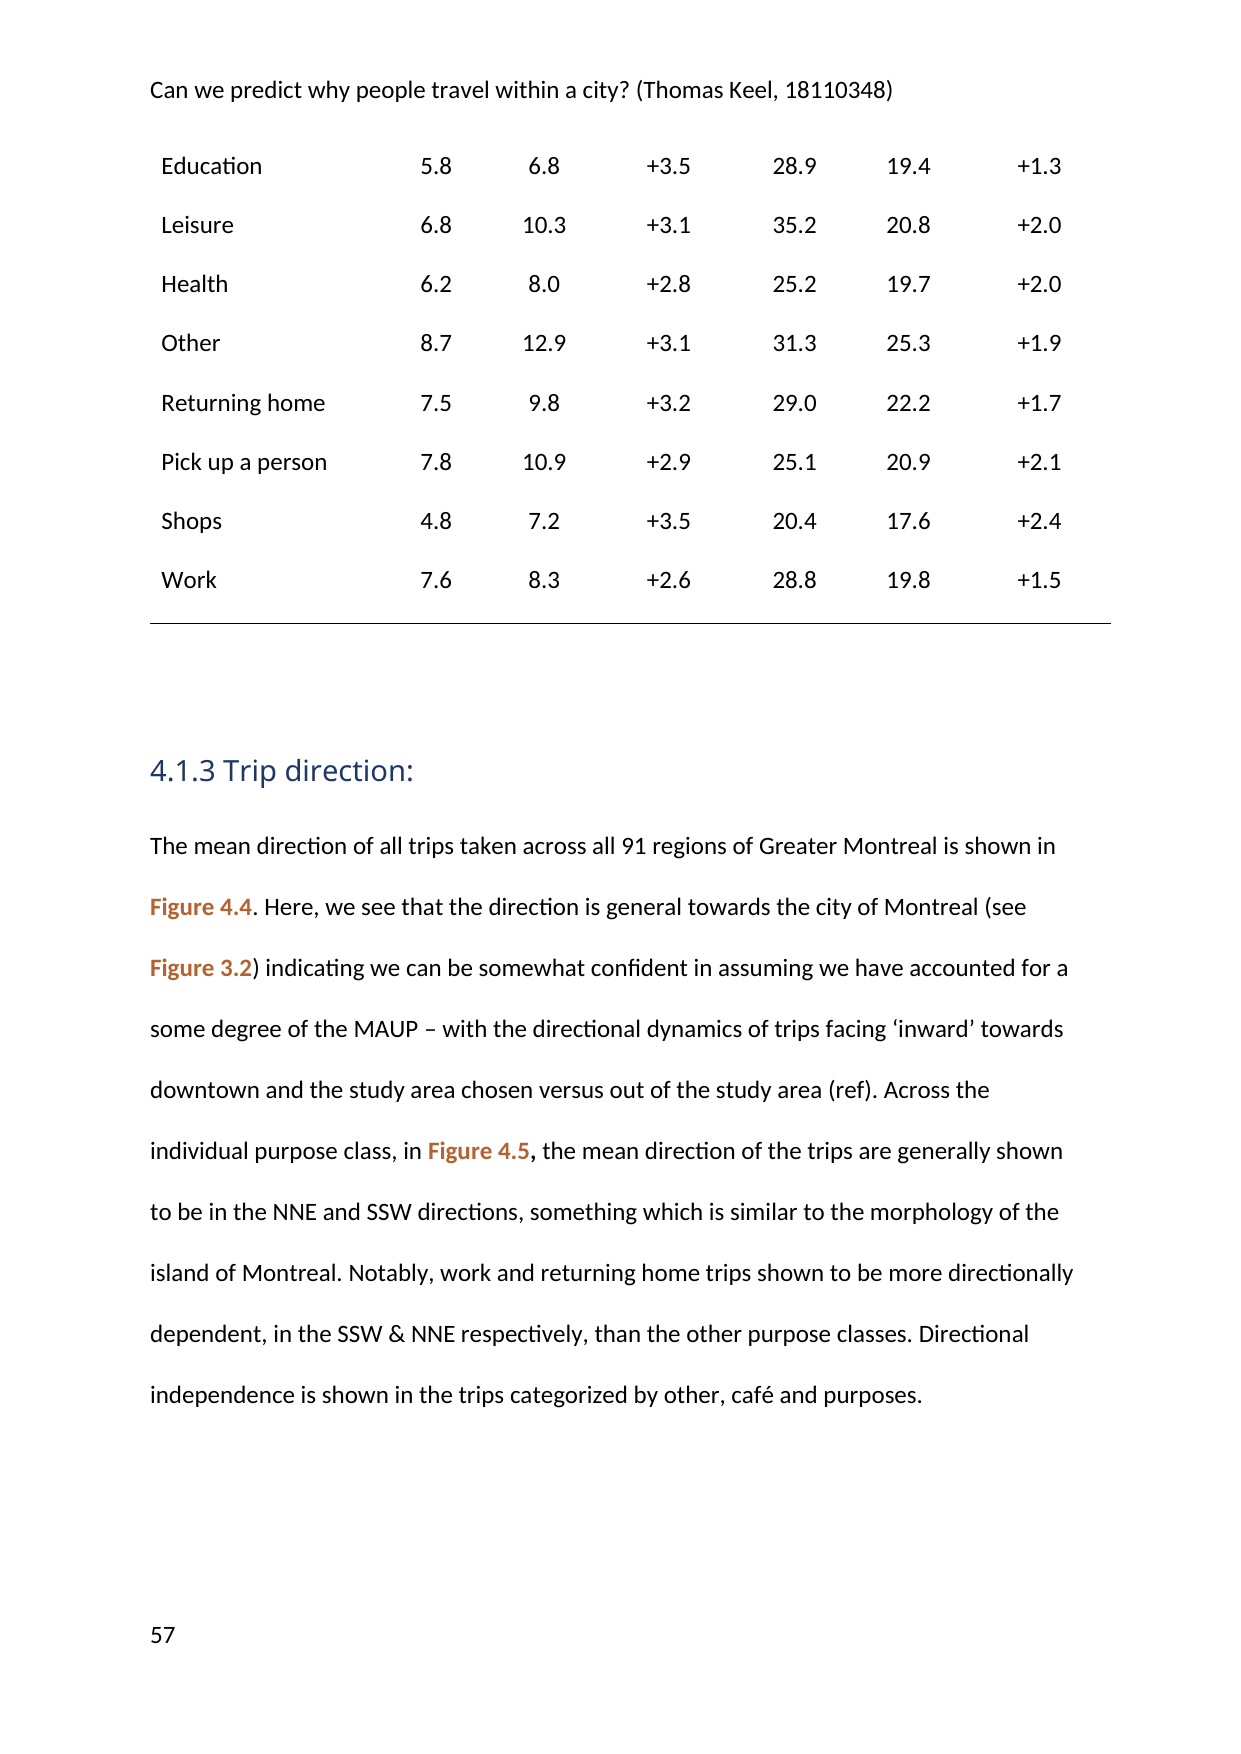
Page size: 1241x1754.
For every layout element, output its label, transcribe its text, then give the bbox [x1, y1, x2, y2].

table_cell Health [150, 268, 381, 327]
table_cell 35.2 [740, 209, 849, 268]
table_cell 8.3 [490, 564, 597, 623]
table_cell 12.9 [490, 328, 597, 387]
table_cell +2.0 [968, 268, 1111, 327]
table_cell 28.8 [740, 564, 849, 623]
table_cell +2.9 [598, 446, 740, 505]
table_cell Pick up a person [150, 446, 381, 505]
table_cell 8.7 [381, 328, 490, 387]
table_cell +3.1 [598, 209, 740, 268]
table_cell 19.8 [849, 564, 968, 623]
table_cell 4.8 [381, 505, 490, 564]
table_cell +1.3 [968, 150, 1111, 209]
table_cell 20.8 [849, 209, 968, 268]
table_cell 7.6 [381, 564, 490, 623]
table_cell Work [150, 564, 381, 623]
table_cell 9.8 [490, 387, 597, 446]
table_cell 22.2 [849, 387, 968, 446]
table_cell 10.9 [490, 446, 597, 505]
table_cell +2.0 [968, 209, 1111, 268]
table_cell 10.3 [490, 209, 597, 268]
table_cell +2.6 [598, 564, 740, 623]
table_cell Returning home [150, 387, 381, 446]
table_cell 19.4 [849, 150, 968, 209]
table_cell 6.2 [381, 268, 490, 327]
table_cell 7.8 [381, 446, 490, 505]
table_cell +1.9 [968, 328, 1111, 387]
table_cell +2.4 [968, 505, 1111, 564]
subtitle 4.1.3 Trip direction: [150, 751, 1090, 790]
table_cell +3.5 [598, 505, 740, 564]
table_cell 7.2 [490, 505, 597, 564]
table_cell Shops [150, 505, 381, 564]
table_cell Leisure [150, 209, 381, 268]
table_cell +2.1 [968, 446, 1111, 505]
table_cell Education [150, 150, 381, 209]
table_cell +3.1 [598, 328, 740, 387]
table_cell 31.3 [740, 328, 849, 387]
table_cell 29.0 [740, 387, 849, 446]
table_cell 25.1 [740, 446, 849, 505]
table_cell +3.2 [598, 387, 740, 446]
table_cell 6.8 [381, 209, 490, 268]
table_cell 19.7 [849, 268, 968, 327]
table_cell +1.5 [968, 564, 1111, 623]
table_cell 25.3 [849, 328, 968, 387]
table_cell 5.8 [381, 150, 490, 209]
table_cell +2.8 [598, 268, 740, 327]
table_cell +1.7 [968, 387, 1111, 446]
table_cell 8.0 [490, 268, 597, 327]
table_cell Other [150, 328, 381, 387]
table_cell +3.5 [598, 150, 740, 209]
table_cell 17.6 [849, 505, 968, 564]
table_cell 20.9 [849, 446, 968, 505]
table_cell 25.2 [740, 268, 849, 327]
table_cell 28.9 [740, 150, 849, 209]
text The mean direction of all trips taken across all 91 regions of Greater Montreal is shown in Figure 4.4. Here, we see that the direction is general towards the city of Montreal (see Figure 3.2) indicating we can be somewhat confident in assuming we have accounted for a some degree of the MAUP – with the directional dynamics of trips facing ‘inward’ towards downtown and the study area chosen versus out of the study area (ref). Across the individual purpose class, in Figure 4.5, the mean direction of the trips are generally shown to be in the NNE and SSW directions, something which is similar to the morphology of the island of Montreal. Notably, work and returning home trips shown to be more directionally dependent, in the SSW & NNE respectively, than the other purpose classes. Directional independence is shown in the trips categorized by other, café and purposes. [150, 830, 1090, 1410]
table_cell 7.5 [381, 387, 490, 446]
table_cell 20.4 [740, 505, 849, 564]
table_cell 6.8 [490, 150, 597, 209]
